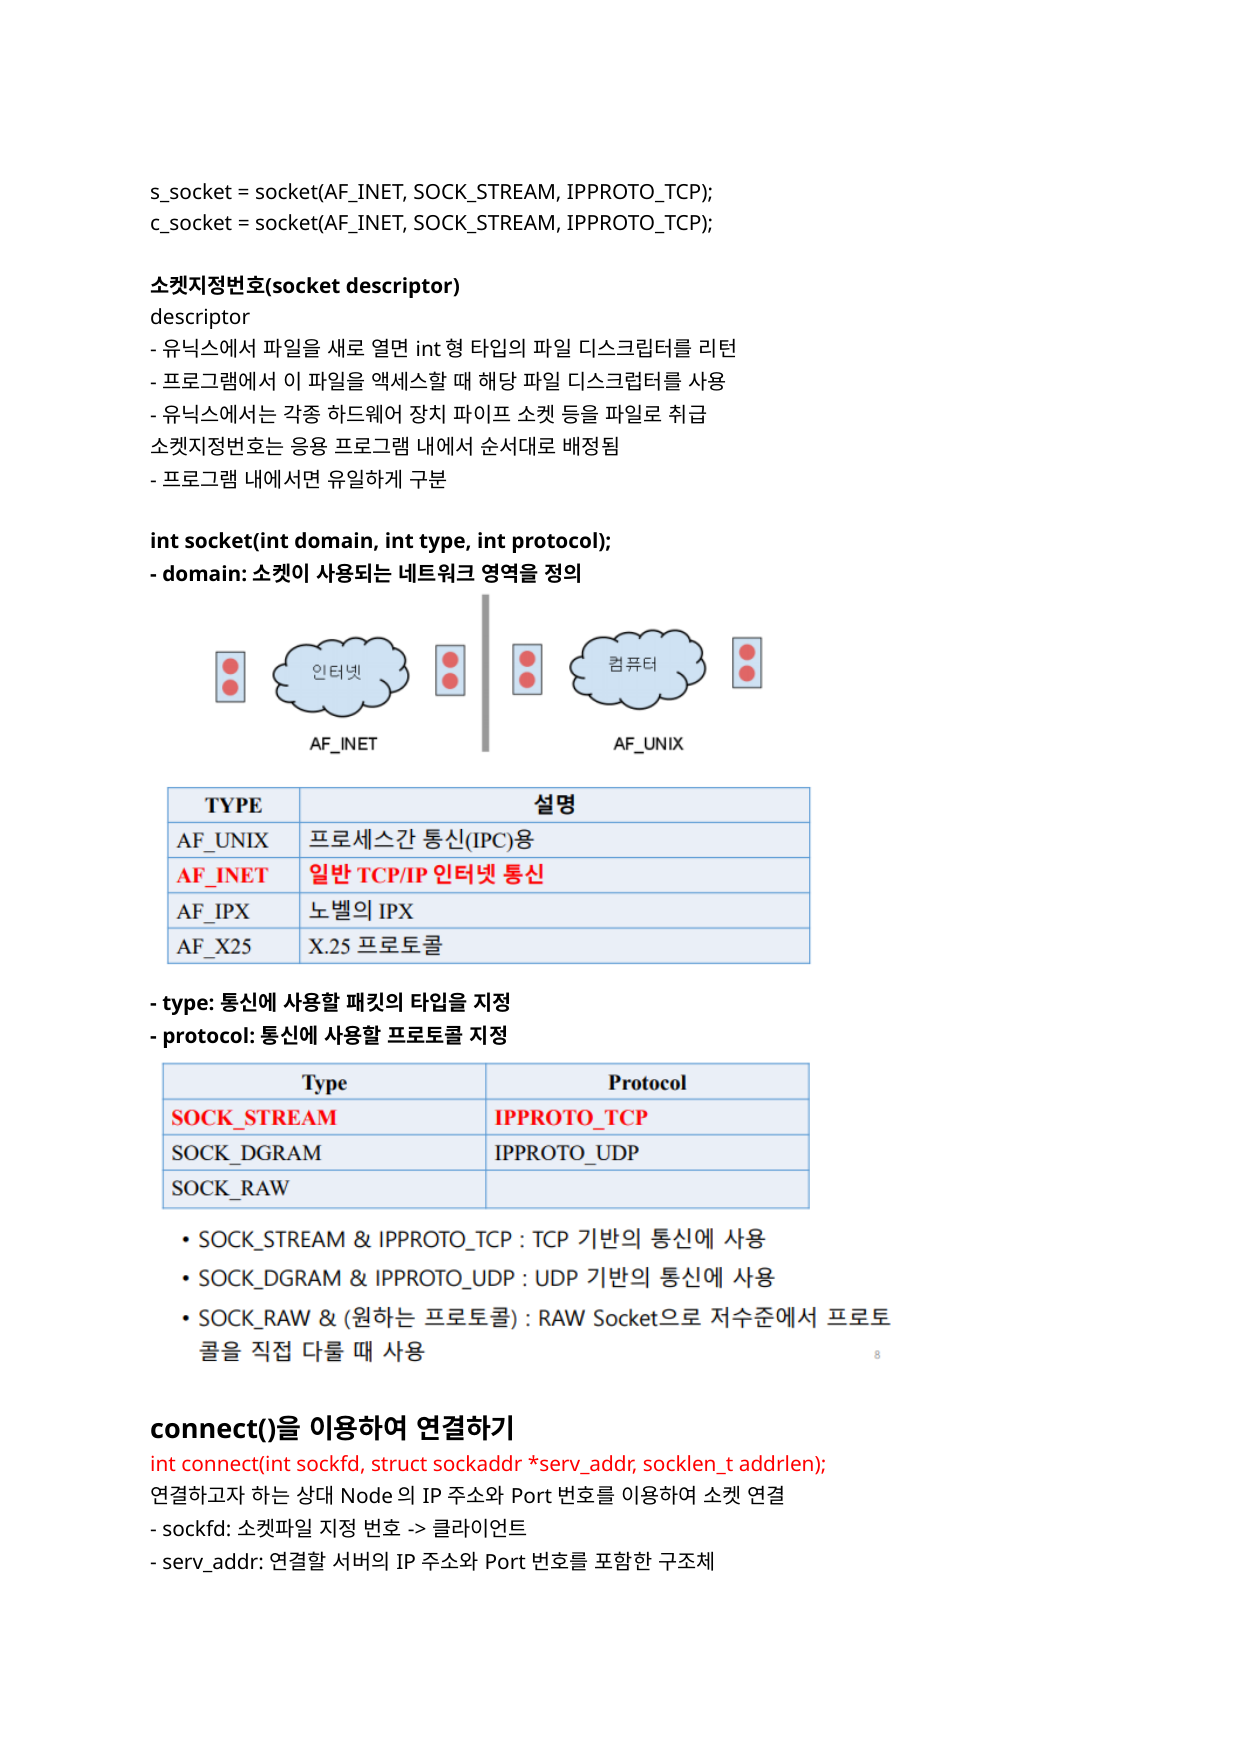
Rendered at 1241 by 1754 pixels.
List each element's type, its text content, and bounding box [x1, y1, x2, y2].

picture [150, 1051, 899, 1374]
text 소켓지정번호는 응용 프로그램 내에서 순서대로 배정됨 [150, 431, 1090, 461]
text - serv_addr: 연결할 서버의 IP 주소와 Port 번호를 포함한 구조체 [150, 1545, 1090, 1575]
text descriptor [150, 302, 1090, 330]
text connect()을 이용하여 연결하기 [150, 1407, 1090, 1446]
text - protocol: 통신에 사용할 프로토콜 지정 [150, 1019, 1090, 1049]
text 소켓지정번호(socket descriptor) [150, 269, 1090, 299]
picture [150, 589, 829, 984]
text - 프로그램에서 이 파일을 액세스할 때 해당 파일 디스크럽터를 사용 [150, 365, 1090, 395]
text - type: 통신에 사용할 패킷의 타입을 지정 [150, 986, 1090, 1017]
text - domain: 소켓이 사용되는 네트워크 영역을 정의 [150, 557, 1090, 587]
text int connect(int sockfd, struct sockaddr *serv_addr, socklen_t addrlen); [150, 1449, 1090, 1477]
text s_socket = socket(AF_INET, SOCK_STREAM, IPPROTO_TCP); [150, 177, 1090, 206]
text - 프로그램 내에서면 유일하게 구분 [150, 463, 1090, 493]
text - sockfd: 소켓파일 지정 번호 -> 클라이언트 [150, 1512, 1090, 1543]
text c_socket = socket(AF_INET, SOCK_STREAM, IPPROTO_TCP); [150, 208, 1090, 236]
text - 유닉스에서는 각종 하드웨어 장치 파이프 소켓 등을 파일로 취급 [150, 398, 1090, 428]
text int socket(int domain, int type, int protocol); [150, 526, 1090, 555]
text - 유닉스에서 파일을 새로 열면 int형 타입의 파일 디스크립터를 리턴 [150, 332, 1090, 363]
text 연결하고자 하는 상대 Node의 IP 주소와 Port 번호를 이용하여 소켓 연결 [150, 1480, 1090, 1510]
